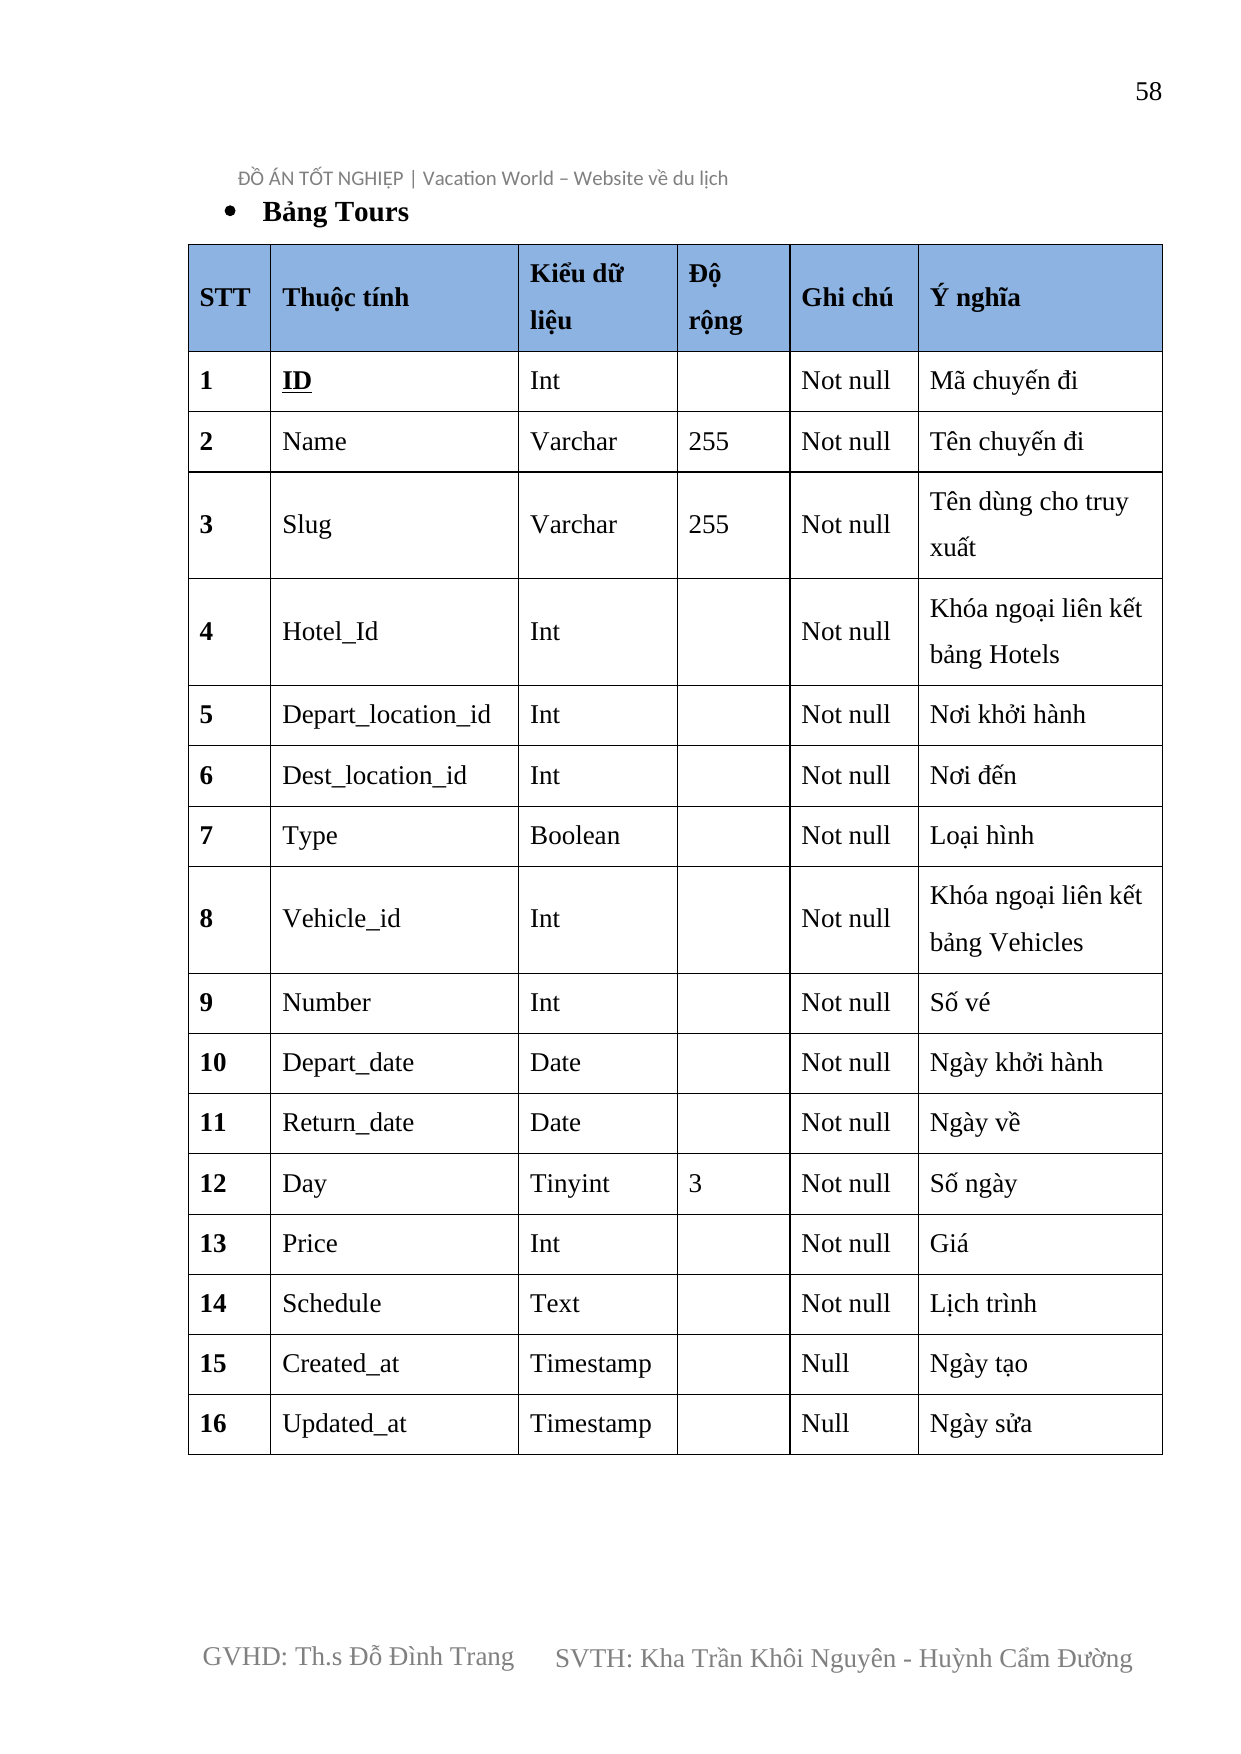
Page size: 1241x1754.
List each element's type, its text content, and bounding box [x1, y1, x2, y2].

table_cell [678, 807, 789, 866]
table_cell [678, 1215, 789, 1274]
table_cell [678, 352, 789, 411]
table_cell Loại hình [919, 807, 1162, 866]
table_cell Not null [791, 473, 918, 578]
table_cell Not null [791, 974, 918, 1033]
table_cell Return_date [271, 1094, 518, 1153]
table_cell Not null [791, 867, 918, 973]
table_cell Not null [791, 352, 918, 411]
table_cell Not null [791, 579, 918, 685]
table_cell 13 [189, 1215, 270, 1274]
table_cell Mã chuyến đi [919, 352, 1162, 411]
table_cell 14 [189, 1275, 270, 1334]
table_cell Schedule [271, 1275, 518, 1334]
table_cell [678, 1094, 789, 1153]
table_cell Ngày tạo [919, 1335, 1162, 1394]
table_cell Not null [791, 1094, 918, 1153]
table_cell 9 [189, 974, 270, 1033]
table_cell Not null [791, 746, 918, 806]
table_cell Nơi khởi hành [919, 686, 1162, 745]
table_cell Not null [791, 1034, 918, 1093]
table_cell 11 [189, 1094, 270, 1153]
table_header Kiểu dữ liệu [519, 245, 677, 351]
table_cell [678, 1034, 789, 1093]
table_cell Ngày sửa [919, 1395, 1162, 1454]
table_cell Ngày về [919, 1094, 1162, 1153]
table_cell Date [519, 1094, 677, 1153]
table_cell Tinyint [519, 1154, 677, 1213]
table_cell 3 [678, 1154, 789, 1213]
table_cell 8 [189, 867, 270, 973]
table_cell 7 [189, 807, 270, 866]
table_cell Khóa ngoại liên kết bảng Hotels [919, 579, 1162, 685]
table_cell Giá [919, 1215, 1162, 1274]
table_cell Varchar [519, 473, 677, 578]
table_cell Depart_location_id [271, 686, 518, 745]
table_cell Timestamp [519, 1395, 677, 1454]
table_cell Slug [271, 473, 518, 578]
table_cell 255 [678, 473, 789, 578]
table_cell Not null [791, 1275, 918, 1334]
table_cell Nơi đến [919, 746, 1162, 806]
table_cell Number [271, 974, 518, 1033]
table_cell 6 [189, 746, 270, 806]
table_cell [678, 746, 789, 806]
table_header Thuộc tính [271, 245, 518, 351]
table_cell [678, 686, 789, 745]
table_cell Tên dùng cho truy xuất [919, 473, 1162, 578]
table_cell Not null [791, 807, 918, 866]
table_cell Not null [791, 1215, 918, 1274]
table_cell Int [519, 352, 677, 411]
table_cell Created_at [271, 1335, 518, 1394]
table_cell [678, 974, 789, 1033]
table_cell [678, 1335, 789, 1394]
table_cell 5 [189, 686, 270, 745]
table_cell Date [519, 1034, 677, 1093]
table_header Ý nghĩa [919, 245, 1162, 351]
table_cell 12 [189, 1154, 270, 1213]
table_cell Vehicle_id [271, 867, 518, 973]
table_header Độ rộng [678, 245, 789, 351]
table_cell Not null [791, 1154, 918, 1213]
table_cell Null [791, 1395, 918, 1454]
table_cell 16 [189, 1395, 270, 1454]
table_cell Depart_date [271, 1034, 518, 1093]
table_cell 255 [678, 412, 789, 471]
table_cell Khóa ngoại liên kết bảng Vehicles [919, 867, 1162, 973]
table_cell Boolean [519, 807, 677, 866]
table_header STT [189, 245, 270, 351]
table_cell 10 [189, 1034, 270, 1093]
table_cell Dest_location_id [271, 746, 518, 806]
list Bảng Tours [225, 194, 1162, 227]
table_cell 15 [189, 1335, 270, 1394]
table_cell Số ngày [919, 1154, 1162, 1213]
table_cell 2 [189, 412, 270, 471]
table_cell Hotel_Id [271, 579, 518, 685]
table_header Ghi chú [791, 245, 918, 351]
table_cell Số vé [919, 974, 1162, 1033]
table_cell Text [519, 1275, 677, 1334]
table_cell [678, 1275, 789, 1334]
table_cell ID [271, 352, 518, 411]
table_cell Int [519, 579, 677, 685]
table_cell Null [791, 1335, 918, 1394]
table_cell Price [271, 1215, 518, 1274]
table_cell [678, 1395, 789, 1454]
table_cell 4 [189, 579, 270, 685]
table_cell Not null [791, 686, 918, 745]
table_cell Not null [791, 412, 918, 471]
table_cell Int [519, 746, 677, 806]
table_cell Int [519, 1215, 677, 1274]
table_cell Int [519, 974, 677, 1033]
table_cell Tên chuyến đi [919, 412, 1162, 471]
table_cell 1 [189, 352, 270, 411]
table_cell Timestamp [519, 1335, 677, 1394]
table_cell [678, 867, 789, 973]
table_cell Int [519, 686, 677, 745]
table_cell [678, 579, 789, 685]
table_cell Int [519, 867, 677, 973]
table_cell Varchar [519, 412, 677, 471]
table_cell 3 [189, 473, 270, 578]
table_cell Ngày khởi hành [919, 1034, 1162, 1093]
table_cell Type [271, 807, 518, 866]
table_cell Day [271, 1154, 518, 1213]
table_cell Updated_at [271, 1395, 518, 1454]
table_cell Lịch trình [919, 1275, 1162, 1334]
table_cell Name [271, 412, 518, 471]
